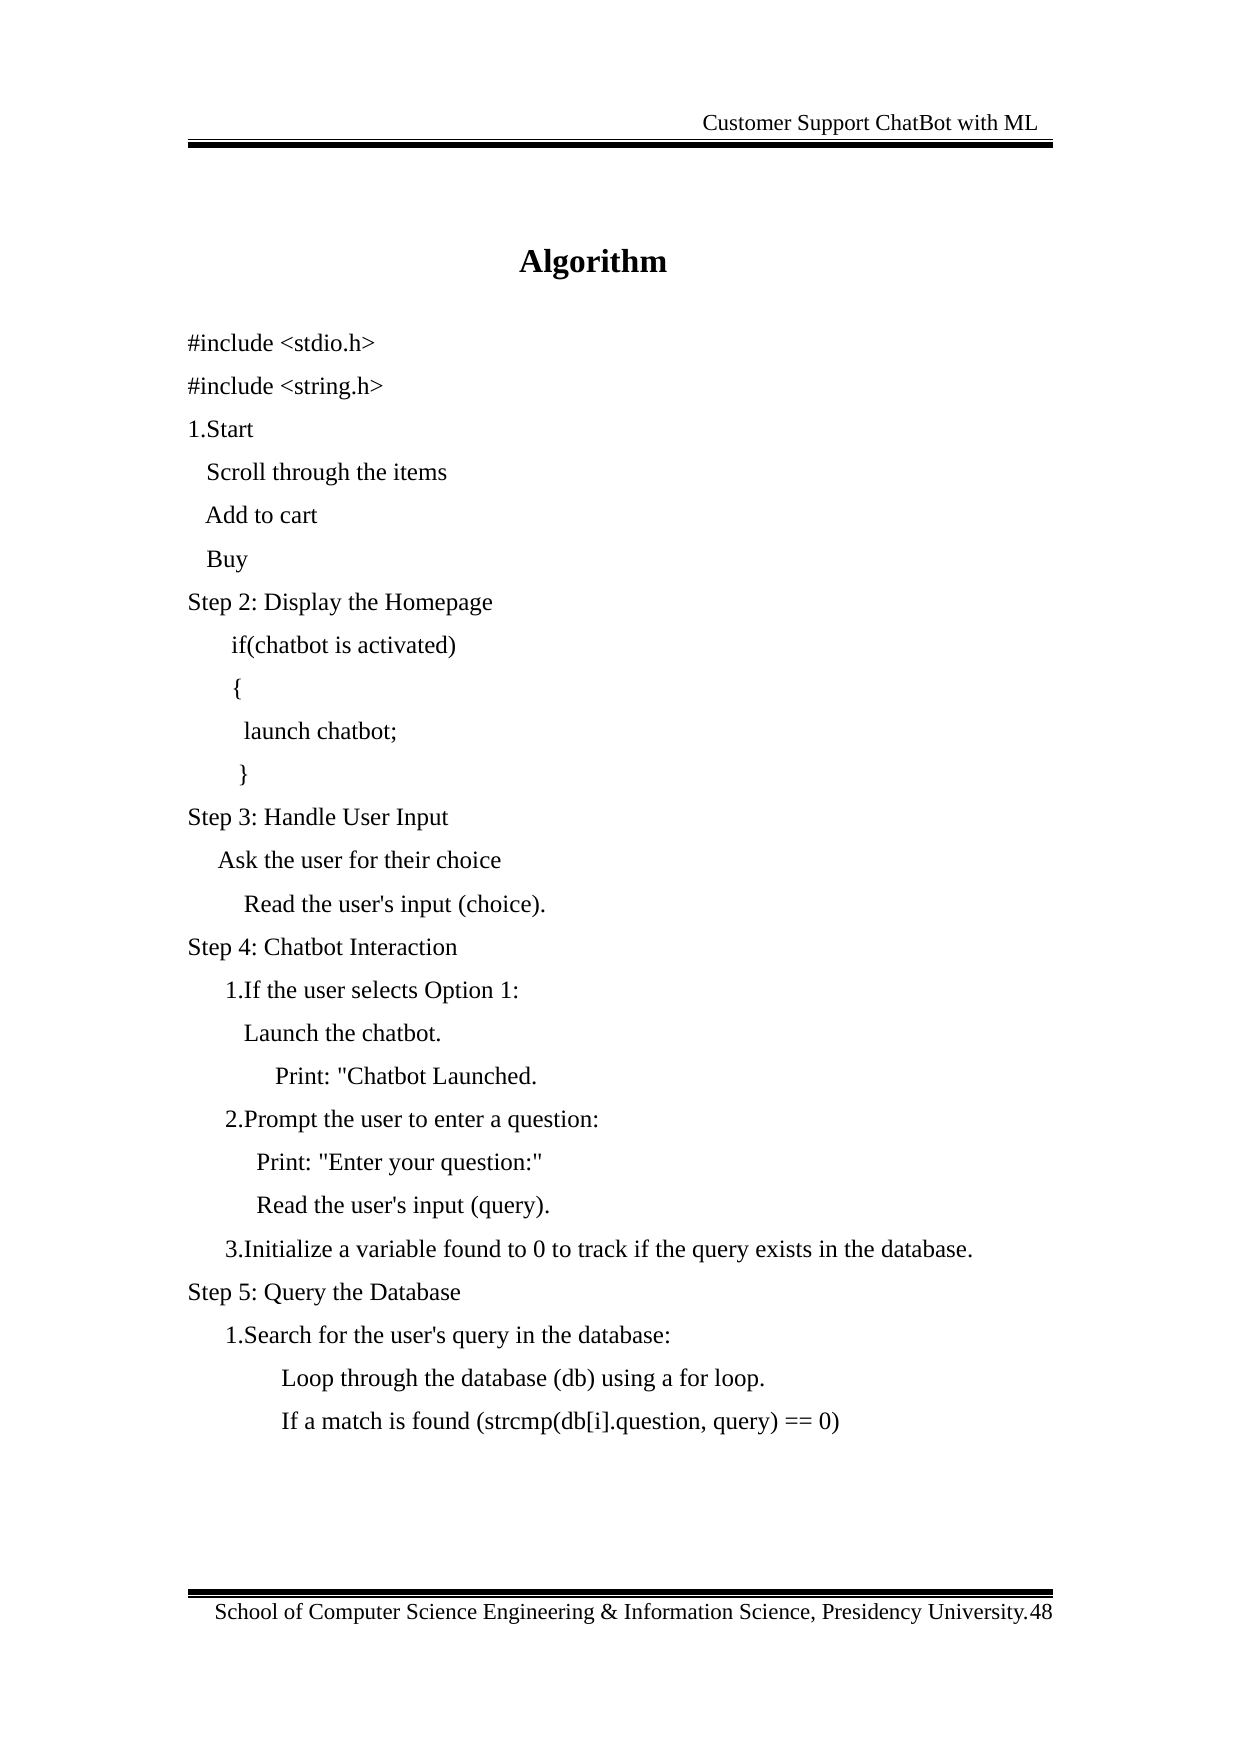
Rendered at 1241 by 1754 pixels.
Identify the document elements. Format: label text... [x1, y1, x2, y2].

text 1.If the user selects Option 1: [187, 975, 1053, 1004]
text Step 4: Chatbot Interaction [187, 932, 1053, 961]
text Print: "Enter your question:" [187, 1147, 1053, 1176]
text #include <string.h> [187, 371, 1053, 400]
text If a match is found (strcmp(db[i].question, query) == 0) [187, 1406, 1053, 1435]
text Ask the user for their choice [187, 846, 1053, 874]
text launch chatbot; [187, 716, 1053, 745]
text 1.Start [187, 414, 1053, 443]
text if(chatbot is activated) [187, 630, 1053, 659]
text { [187, 673, 1053, 702]
text Buy [187, 544, 1053, 572]
text Loop through the database (db) using a for loop. [187, 1363, 1053, 1392]
text Scroll through the items [187, 457, 1053, 486]
text Step 5: Query the Database [187, 1277, 1053, 1306]
text 1.Search for the user's query in the database: [187, 1320, 1053, 1349]
text Add to cart [187, 501, 1053, 529]
text Step 3: Handle User Input [187, 802, 1053, 831]
text 2.Prompt the user to enter a question: [187, 1104, 1053, 1133]
text Read the user's input (query). [187, 1191, 1053, 1219]
text Step 2: Display the Homepage [187, 587, 1053, 616]
text Launch the chatbot. [187, 1018, 1053, 1047]
text Read the user's input (choice). [187, 889, 1053, 917]
text #include <stdio.h> [187, 328, 1053, 357]
text Algorithm [187, 242, 1053, 280]
text } [187, 759, 1053, 788]
text 3.Initialize a variable found to 0 to track if the query exists in the database. [187, 1234, 1053, 1262]
text Print: "Chatbot Launched. [187, 1061, 1053, 1090]
